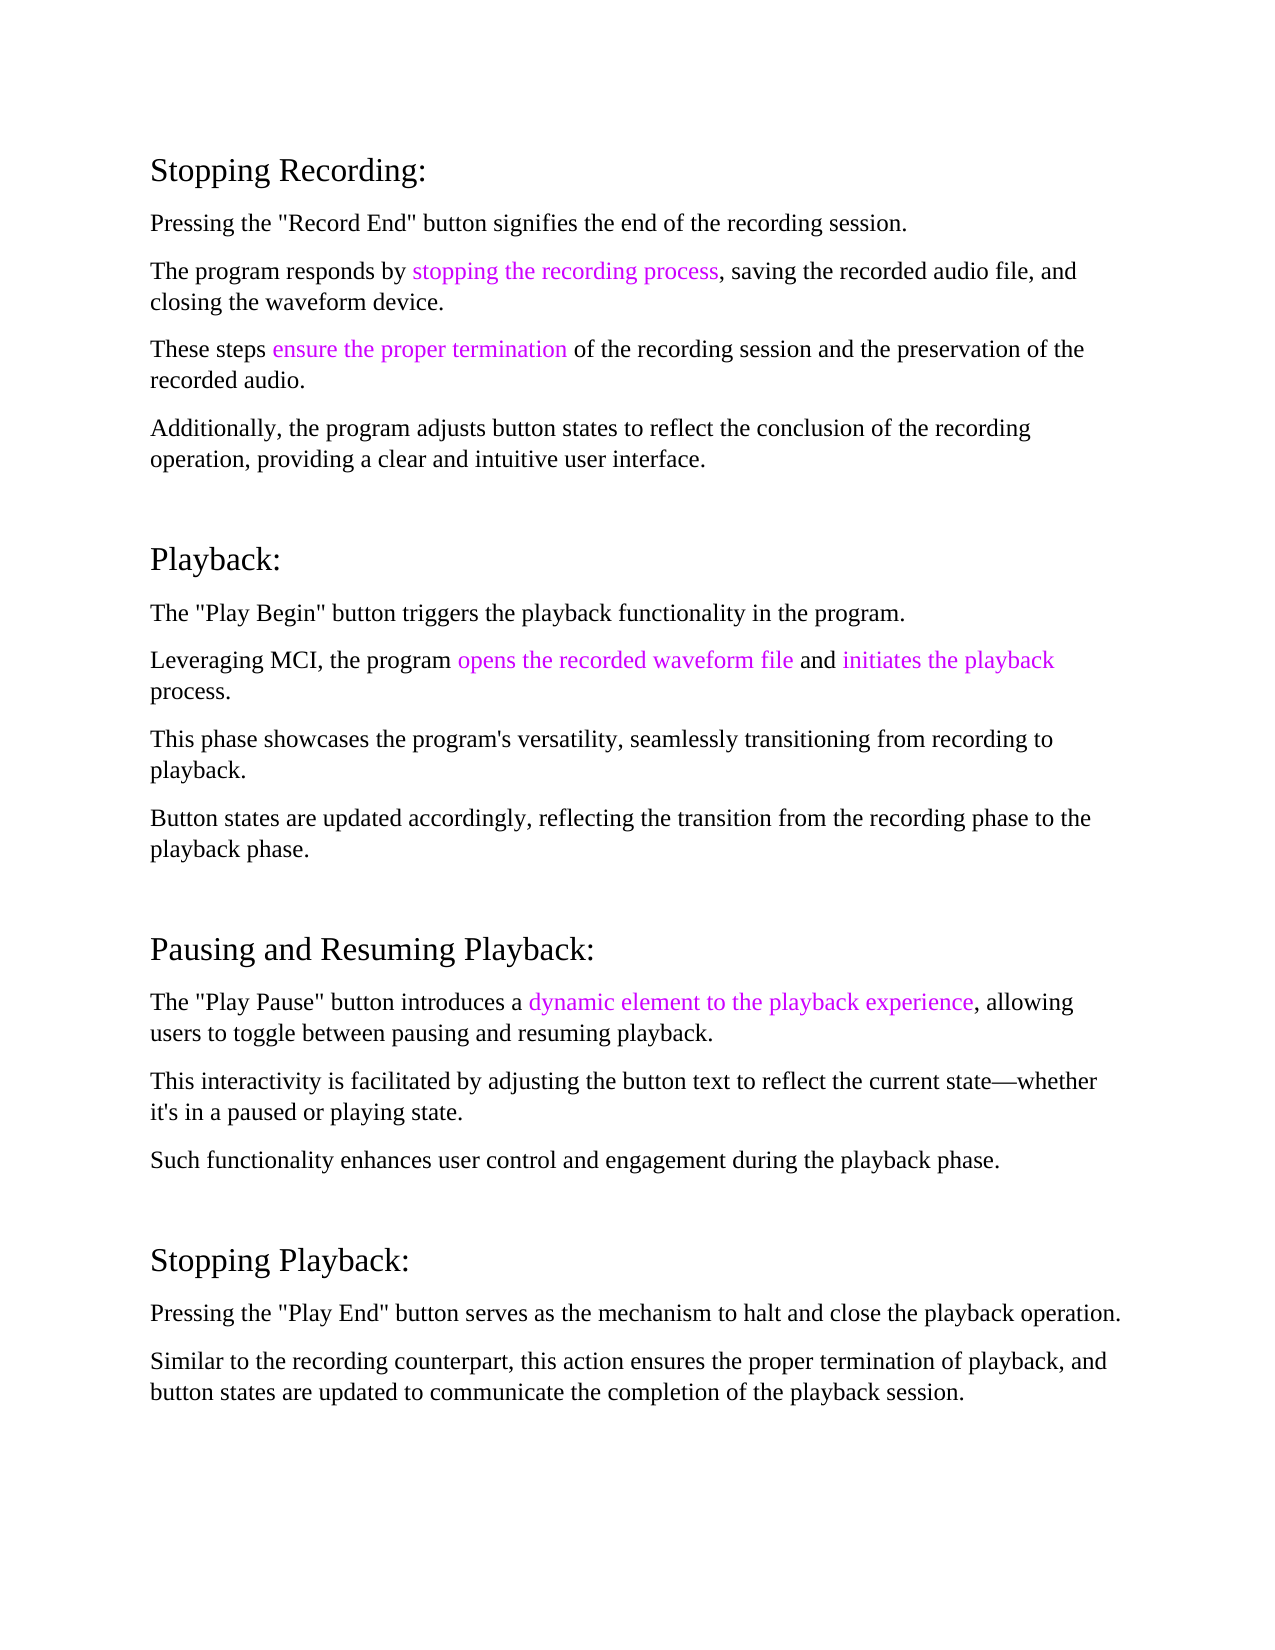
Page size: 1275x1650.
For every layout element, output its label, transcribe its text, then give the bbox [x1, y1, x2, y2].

text Pressing the "Play End" button serves as the mechanism to halt and close the playback operation. [150, 1298, 1125, 1327]
text Playback: [150, 540, 1125, 578]
text This interactivity is facilitated by adjusting the button text to reflect the current state—whether it's in a paused or playing state. [150, 1066, 1125, 1126]
text Additionally, the program adjusts button states to reflect the conclusion of the recording operation, providing a clear and intuitive user interface. [150, 413, 1125, 473]
text These steps ensure the proper termination of the recording session and the preservation of the recorded audio. [150, 334, 1125, 394]
text The "Play Pause" button introduces a dynamic element to the playback experience, allowing users to toggle between pausing and resuming playback. [150, 987, 1125, 1047]
text Stopping Recording: [150, 150, 1125, 188]
text The "Play Begin" button triggers the playback functionality in the program. [150, 598, 1125, 626]
text Such functionality enhances user control and engagement during the playback phase. [150, 1145, 1125, 1174]
text Button states are updated accordingly, reflecting the transition from the recording phase to the playback phase. [150, 803, 1125, 863]
text The program responds by stopping the recording process, saving the recorded audio file, and closing the waveform device. [150, 256, 1125, 316]
text Similar to the recording counterpart, this action ensures the proper termination of playback, and button states are updated to communicate the completion of the playback session. [150, 1346, 1125, 1406]
text This phase showcases the program's versatility, seamlessly transitioning from recording to playback. [150, 724, 1125, 784]
text Pressing the "Record End" button signifies the end of the recording session. [150, 208, 1125, 237]
text Pausing and Resuming Playback: [150, 929, 1125, 968]
text Stopping Playback: [150, 1240, 1125, 1279]
text Leveraging MCI, the program opens the recorded waveform file and initiates the playback process. [150, 645, 1125, 705]
